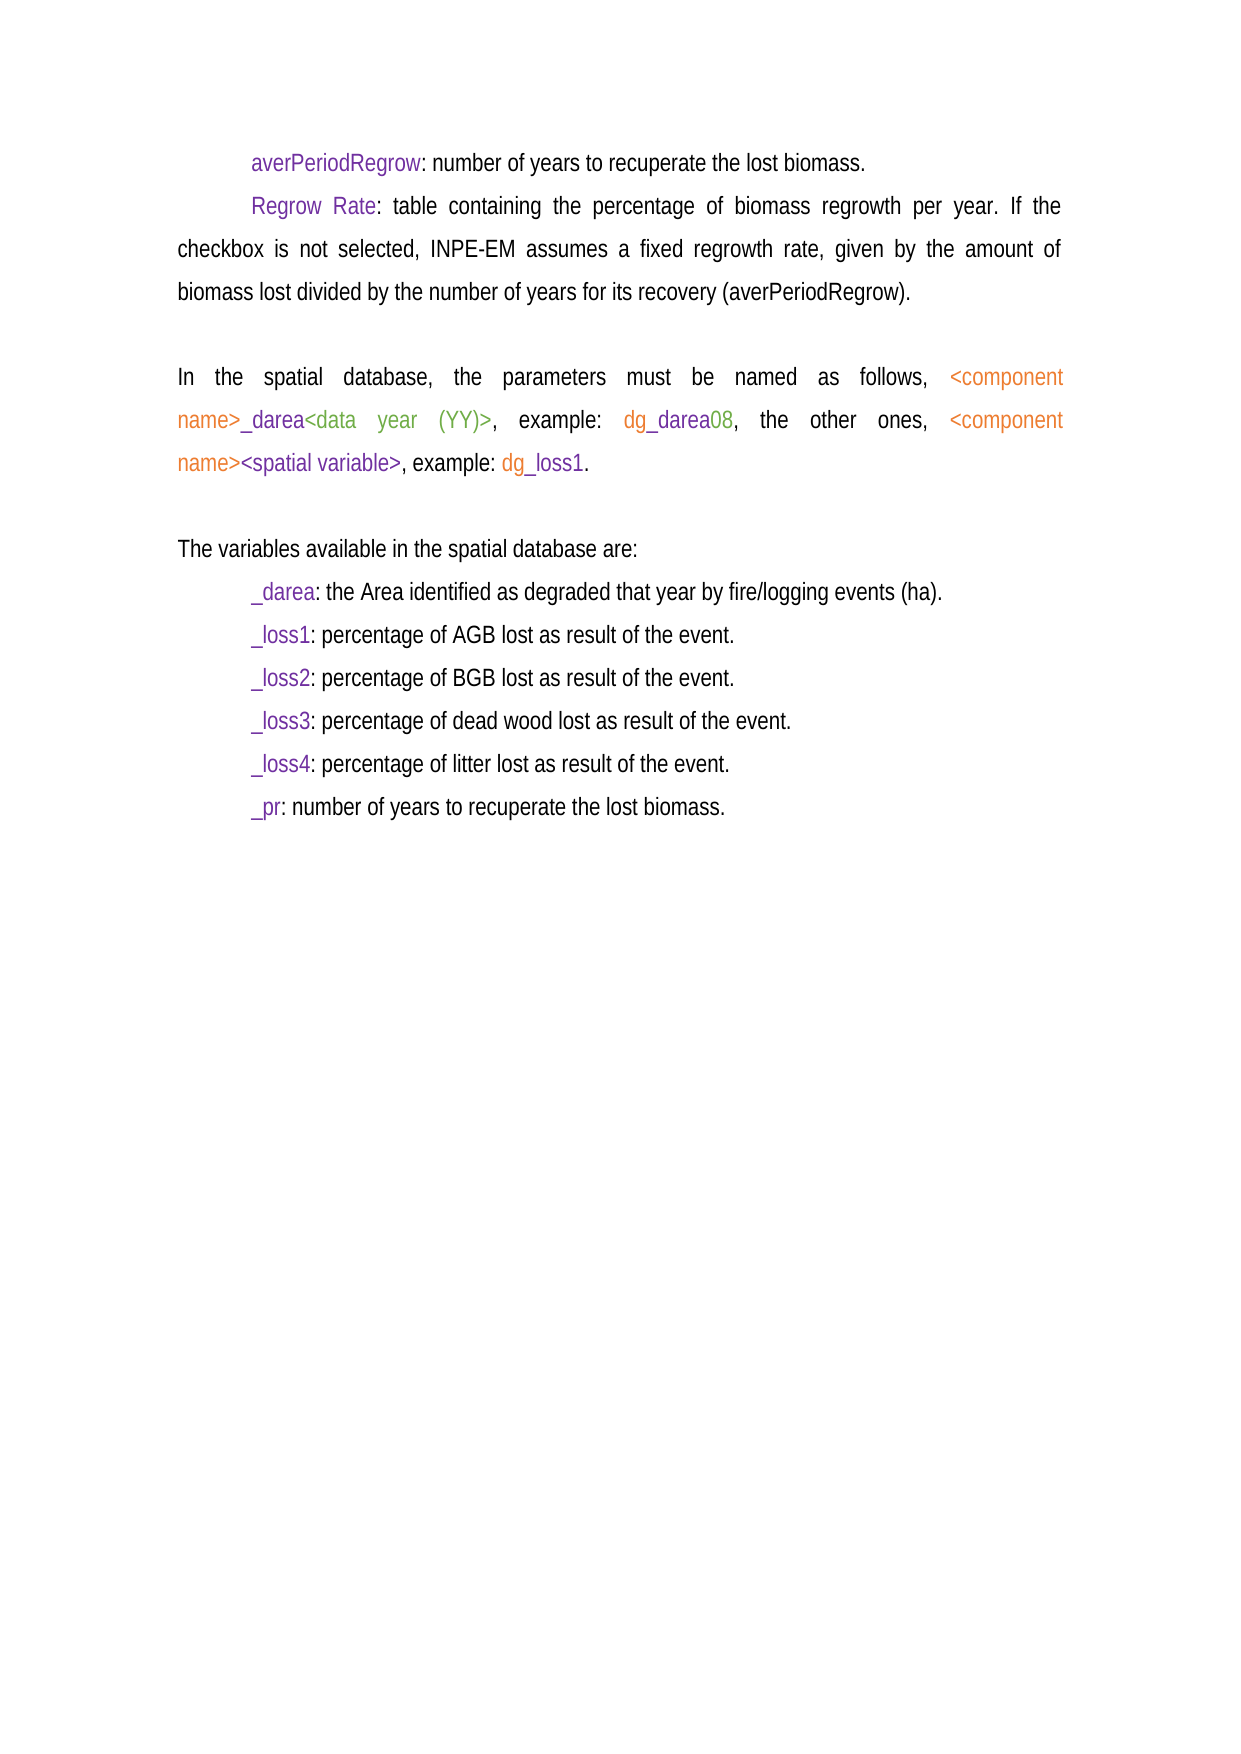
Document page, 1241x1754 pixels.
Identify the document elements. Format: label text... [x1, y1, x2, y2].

text _loss1: percentage of AGB lost as result of the event. [251, 620, 1063, 648]
text The variables available in the spatial database are: [177, 534, 1063, 563]
text _pr: number of years to recuperate the lost biomass. [251, 791, 1063, 820]
text _loss3: percentage of dead wood lost as result of the event. [251, 706, 1063, 734]
text _darea: the Area identified as degraded that year by fire/logging events (ha). [251, 577, 1063, 606]
text averPeriodRegrow: number of years to recuperate the lost biomass. [251, 148, 1063, 176]
text _loss2: percentage of BGB lost as result of the event. [251, 663, 1063, 691]
text In the spatial database, the parameters must be named as follows, <component name>_darea<data year (YY)>, example: dg_darea08, the other ones, <component name><spatial variable>, example: dg_loss1. [177, 362, 1063, 477]
text Regrow Rate: table containing the percentage of biomass regrowth per year. If the checkbox is not selected, INPE-EM assumes a fixed regrowth rate, given by the amount of biomass lost divided by the number of years for its recovery (averPeriodRegrow). [177, 191, 1063, 305]
text _loss4: percentage of litter lost as result of the event. [251, 748, 1063, 777]
